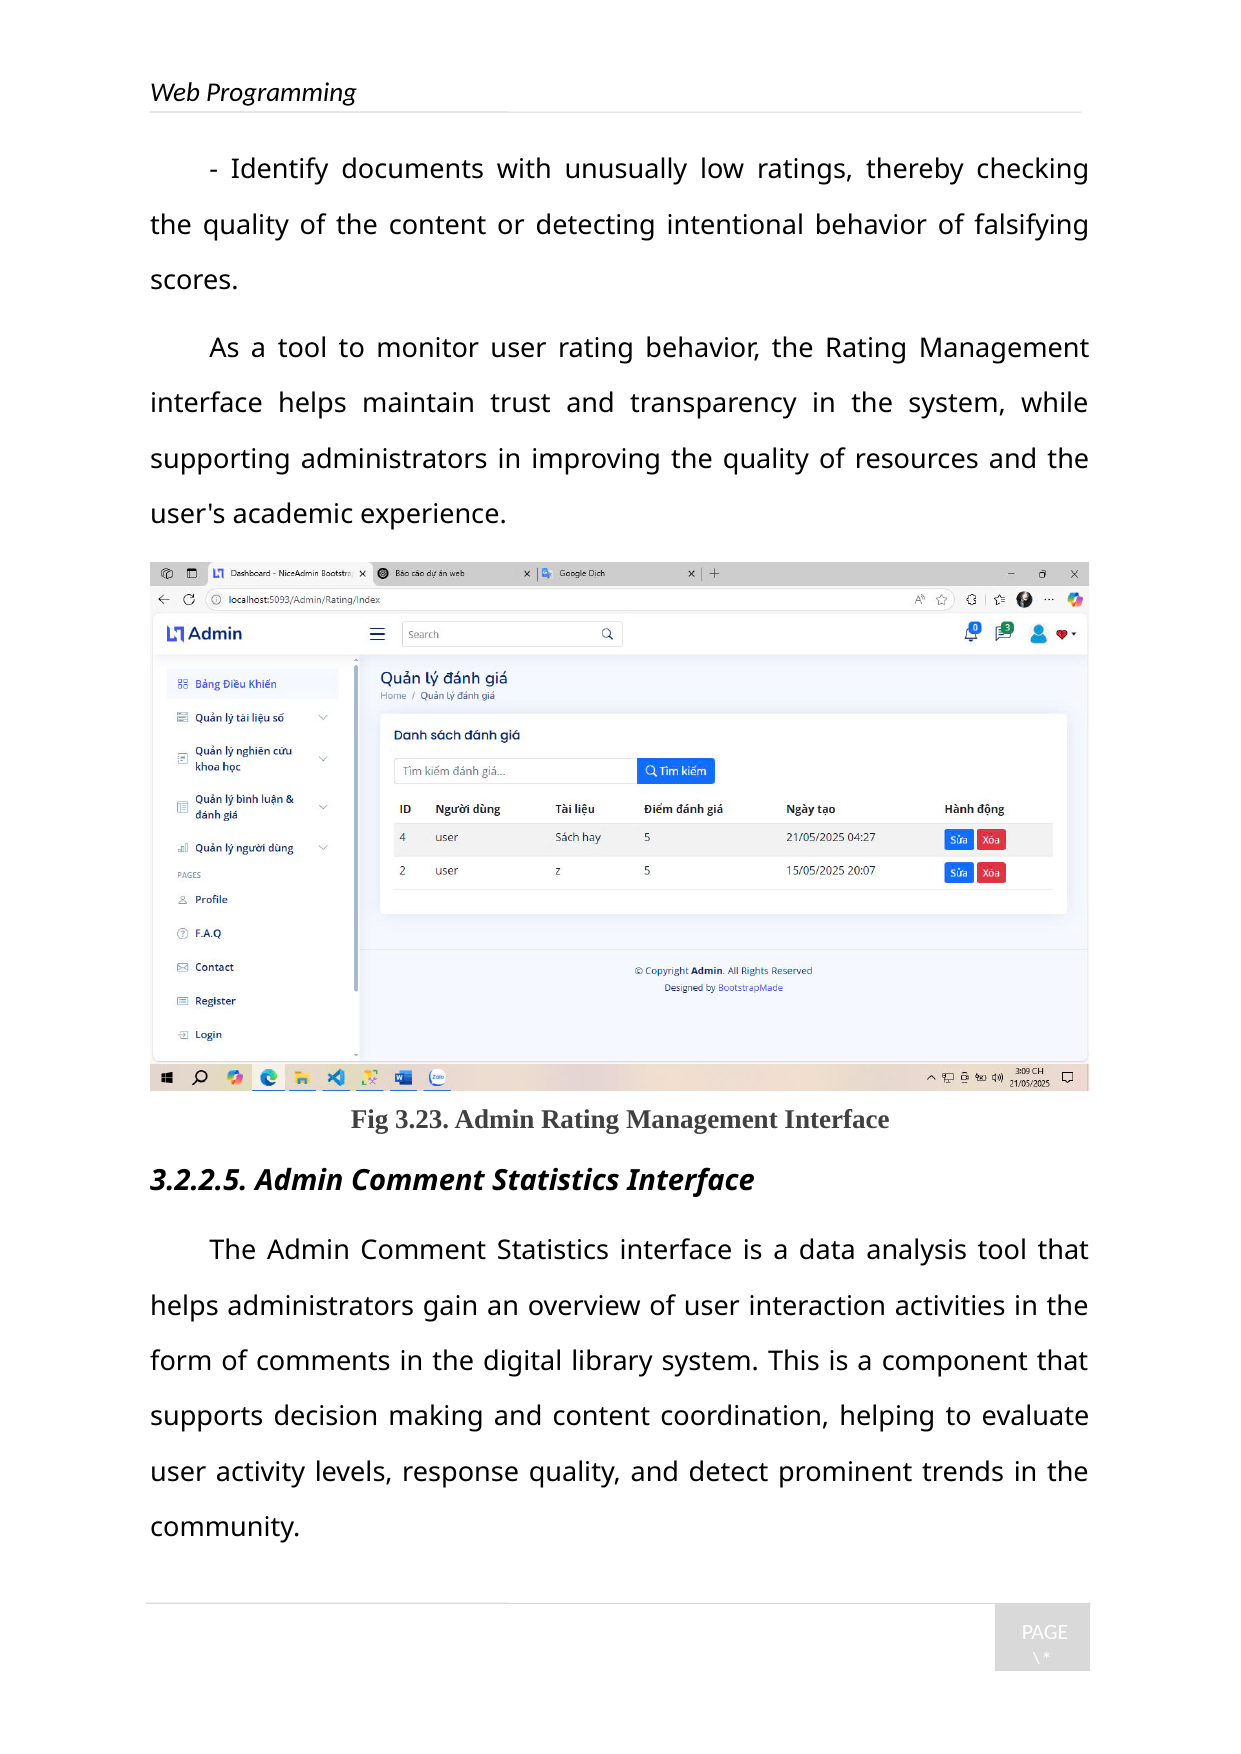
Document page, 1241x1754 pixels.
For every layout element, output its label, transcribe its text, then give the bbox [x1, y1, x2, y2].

subtitle 3.2.2.5. Admin Comment Statistics Interface [150, 1159, 1090, 1198]
text Fig 3.23. Admin Rating Management Interface [150, 1103, 1090, 1134]
text The Admin Comment Statistics interface is a data analysis tool that helps administrators gain an overview of user interaction activities in the form of comments in the digital library system. This is a component that supports decision making and content coordination, helping to evaluate user activity levels, response quality, and detect prominent trends in the community. [150, 1231, 1090, 1544]
text As a tool to monitor user rating behavior, the Rating Management interface helps maintain trust and transparency in the system, while supporting administrators in improving the quality of resources and the user's academic experience. [150, 328, 1090, 531]
text - Identify documents with unusually low ratings, thereby checking the quality of the content or detecting intentional behavior of falsifying scores. [150, 150, 1090, 297]
picture [150, 562, 1090, 1091]
